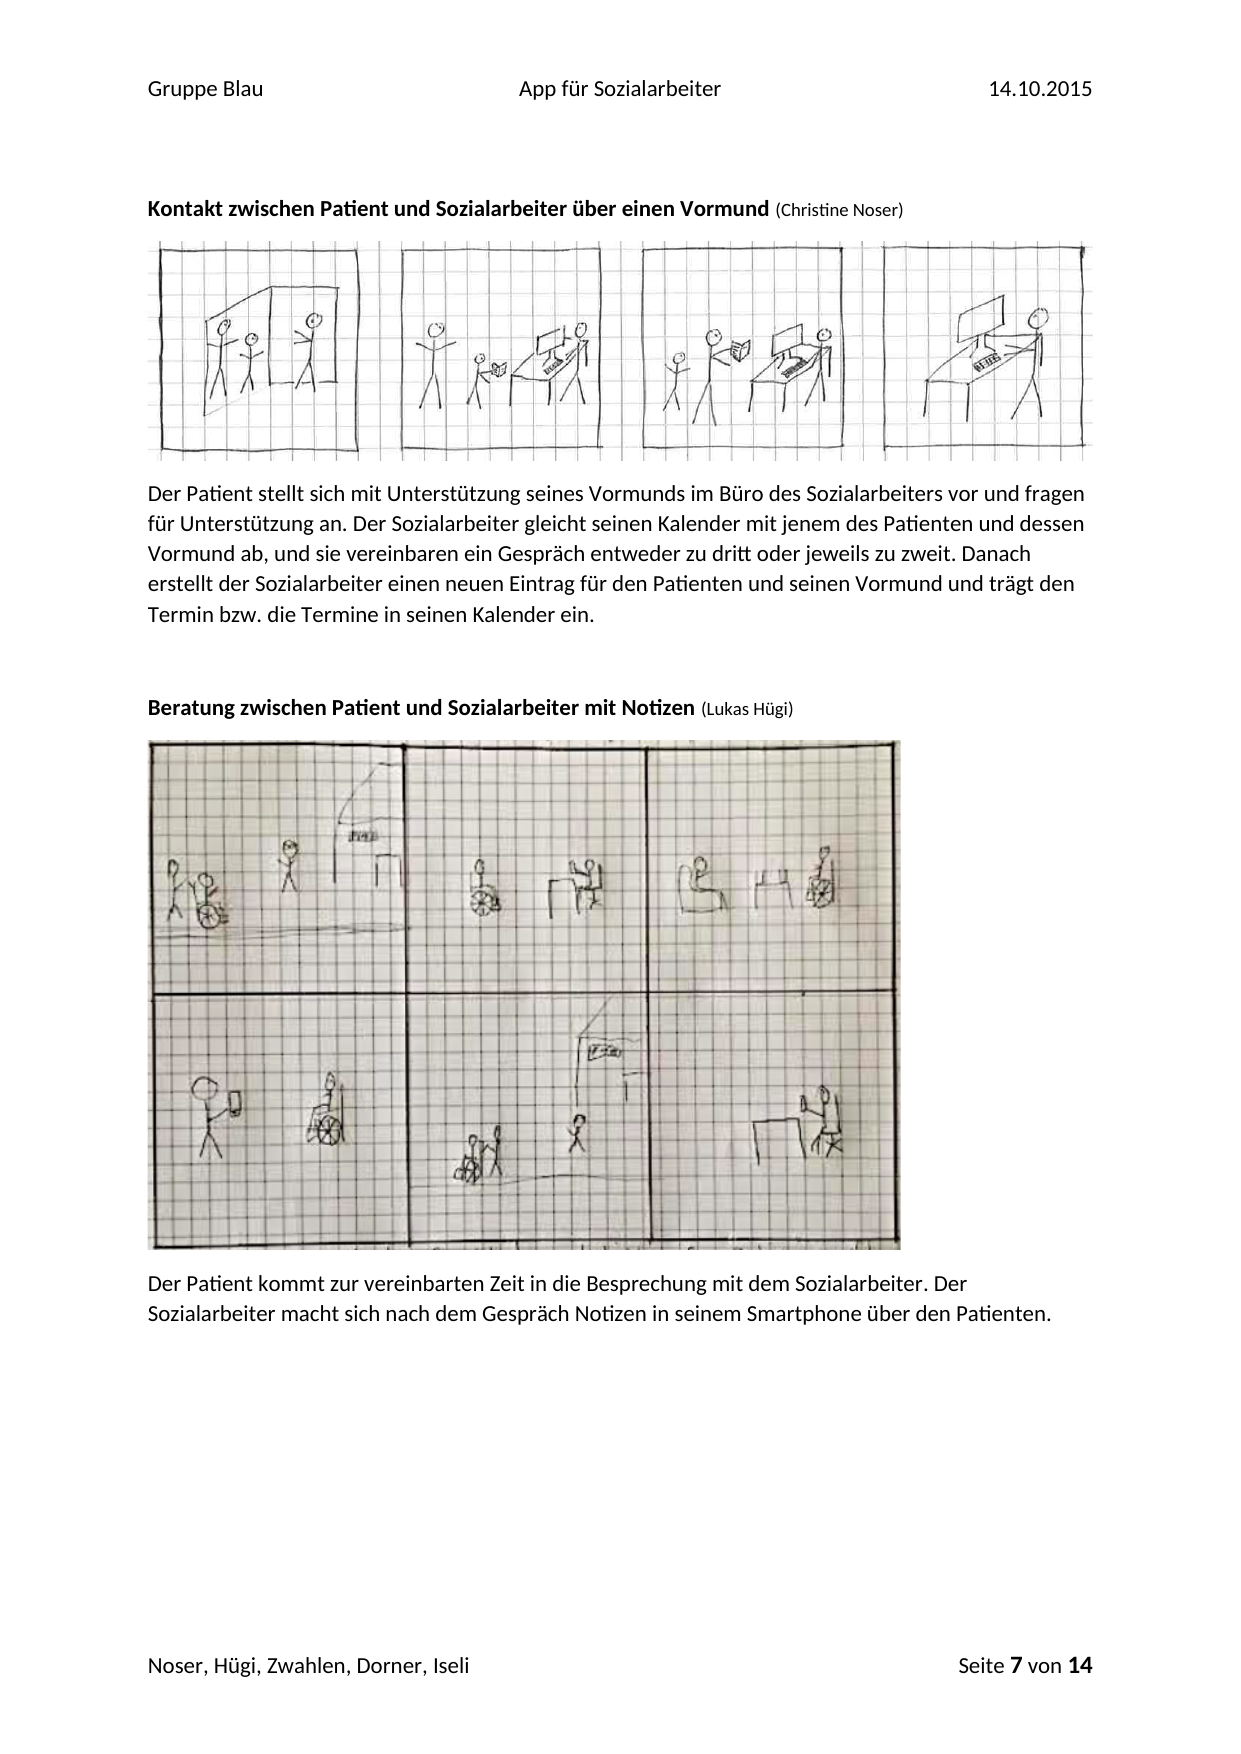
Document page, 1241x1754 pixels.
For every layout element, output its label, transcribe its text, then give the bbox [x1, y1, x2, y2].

text Der Patient kommt zur vereinbarten Zeit in die Besprechung mit dem Sozialarbeiter. Der Sozialarbeiter macht sich nach dem Gespräch Notizen in seinem Smartphone über den Patienten. [148, 1269, 1093, 1327]
picture [147, 740, 901, 1250]
text Beratung zwischen Patient und Sozialarbeiter mit Notizen (Lukas Hügi) [148, 693, 1093, 722]
text Kontakt zwischen Patient und Sozialarbeiter über einen Vormund (Christine Noser) [148, 194, 1093, 222]
text Der Patient stellt sich mit Unterstützung seines Vormunds im Büro des Sozialarbeiters vor und fragen für Unterstützung an. Der Sozialarbeiter gleicht seinen Kalender mit jenem des Patienten und dessen Vormund ab, und sie vereinbaren ein Gespräch entweder zu dritt oder jeweils zu zweit. Danach erstellt der Sozialarbeiter einen neuen Eintrag für den Patienten und seinen Vormund und trägt den Termin bzw. die Termine in seinen Kalender ein. [148, 479, 1093, 628]
